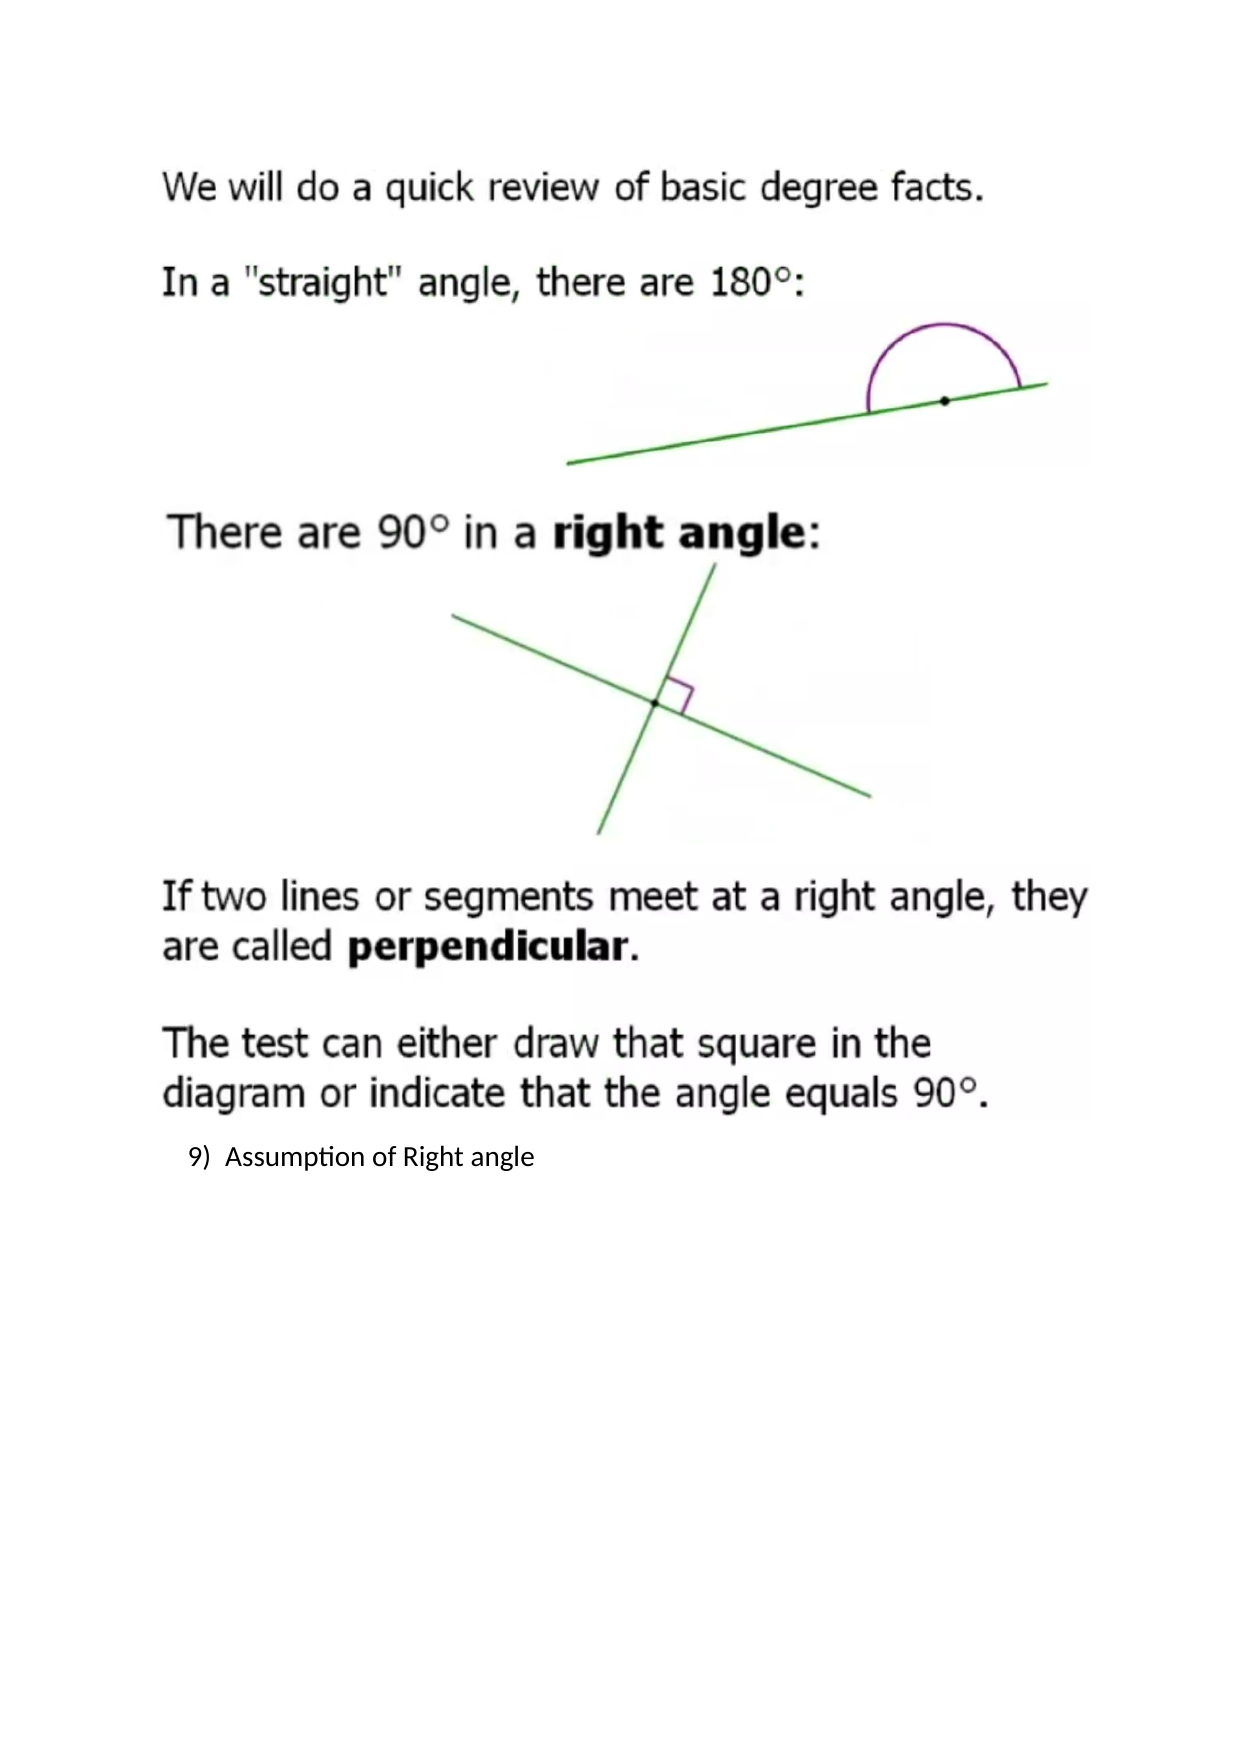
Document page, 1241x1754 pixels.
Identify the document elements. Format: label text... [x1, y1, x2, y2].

list Assumption of Right angle [187, 1138, 1090, 1174]
picture [150, 485, 932, 846]
picture [150, 150, 1091, 467]
picture [150, 864, 1091, 1120]
